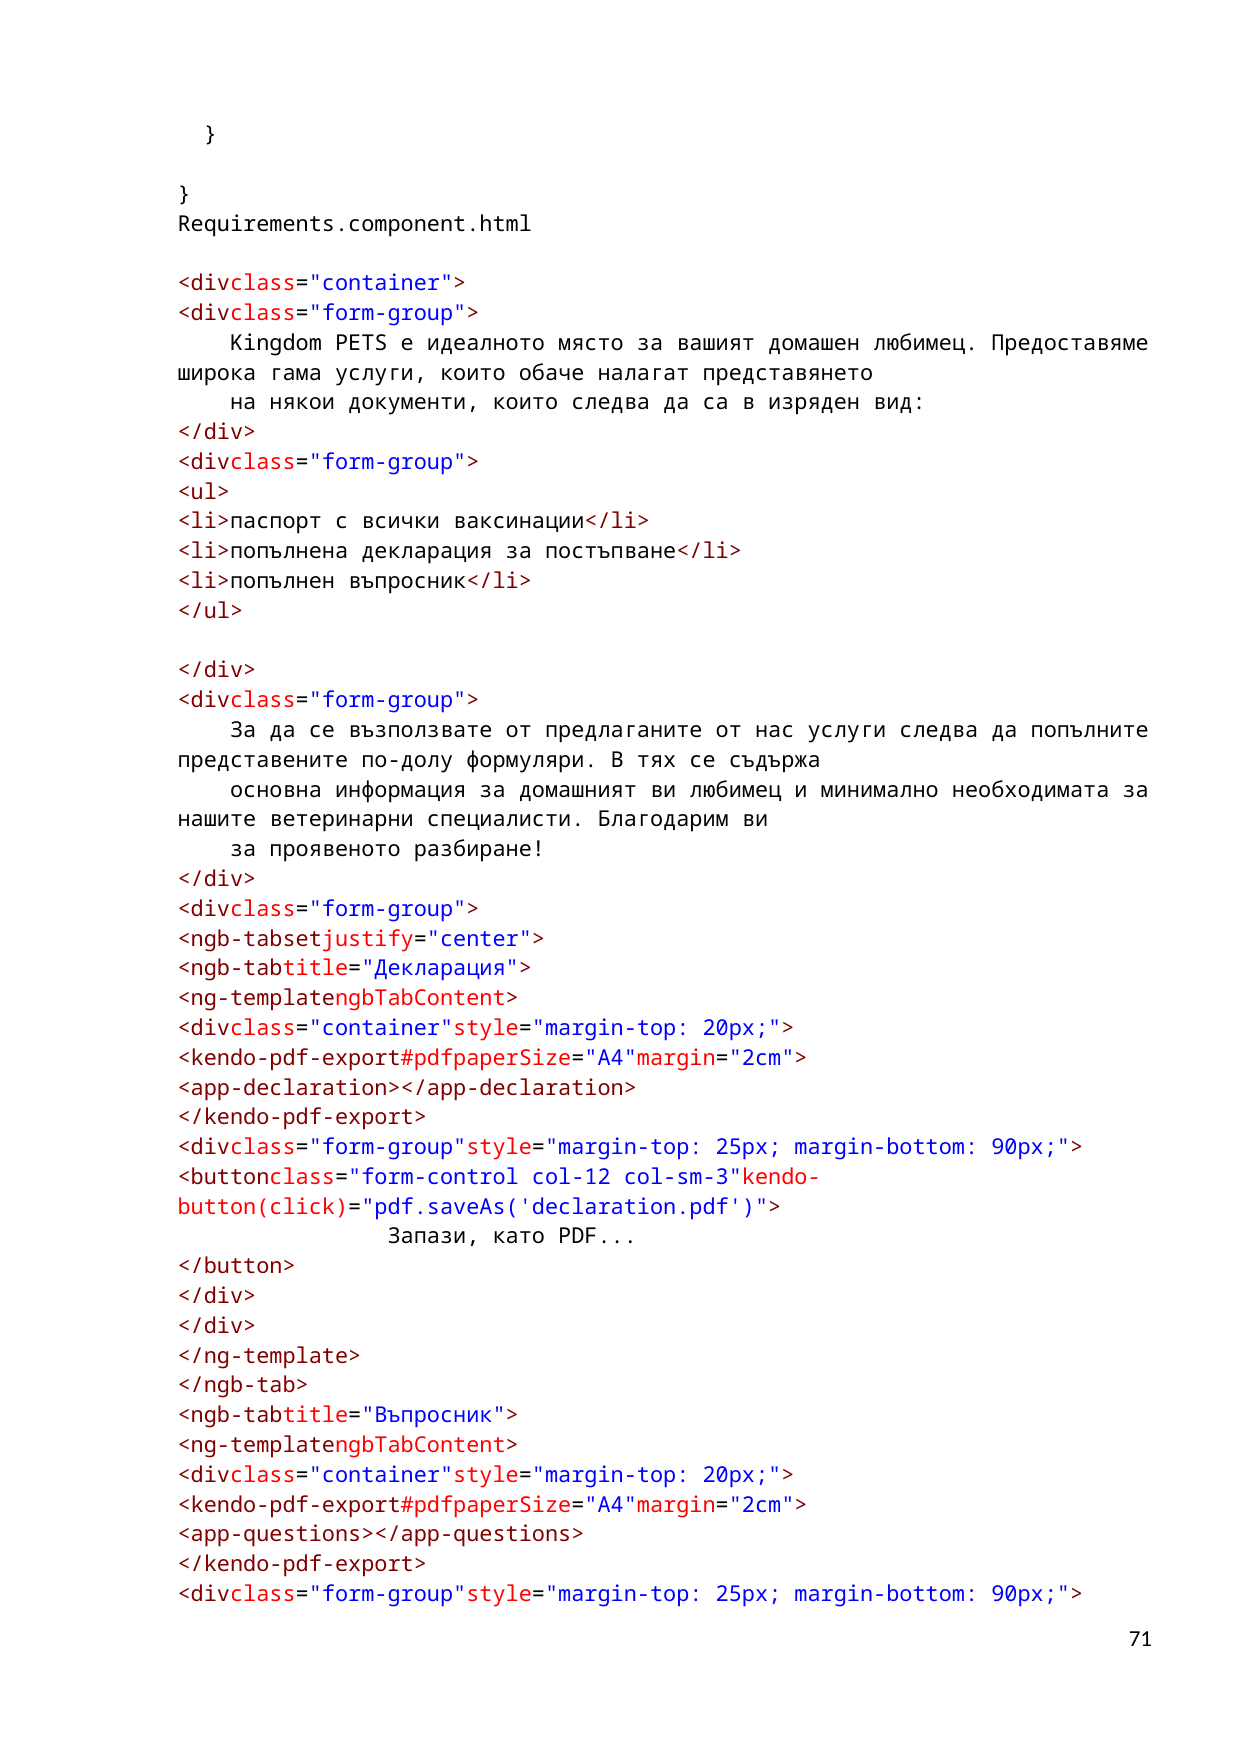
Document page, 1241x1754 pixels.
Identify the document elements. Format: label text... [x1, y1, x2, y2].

text <divclass="form-group"> [177, 297, 1152, 327]
text <ngb-tabsetjustify="center"> [177, 922, 1152, 952]
text <buttonclass="form-control col-12 col-sm-3"kendo-button(click)="pdf.saveAs('declaration.pdf')"> [177, 1161, 1152, 1220]
text на някои документи, които следва да са в изряден вид: [177, 386, 1152, 416]
text </div> [177, 1280, 1152, 1310]
text </div> [177, 416, 1152, 446]
text </button> [177, 1250, 1152, 1280]
text <divclass="form-group"style="margin-top: 25px; margin-bottom: 90px;"> [177, 1578, 1152, 1608]
text <divclass="container"> [177, 267, 1152, 297]
text за проявеното разбиране! [177, 833, 1152, 863]
text } [177, 178, 1152, 207]
text </div> [177, 1310, 1152, 1339]
text <divclass="form-group"style="margin-top: 25px; margin-bottom: 90px;"> [177, 1131, 1152, 1161]
text <ng-templatengbTabContent> [177, 982, 1152, 1012]
text </ng-template> [177, 1339, 1152, 1369]
text </kendo-pdf-export> [177, 1548, 1152, 1578]
text </ngb-tab> [177, 1369, 1152, 1399]
text <ul> [177, 476, 1152, 505]
text <li>попълнена декларация за постъпване</li> [177, 535, 1152, 565]
text <divclass="form-group"> [177, 684, 1152, 714]
text <divclass="form-group"> [177, 446, 1152, 476]
text <ng-templatengbTabContent> [177, 1429, 1152, 1459]
text основна информация за домашният ви любимец и минимално необходимата за нашите ветеринарни специалисти. Благодарим ви [177, 773, 1152, 833]
text Requirements.component.html [177, 207, 1152, 237]
text <li>попълнен въпросник</li> [177, 565, 1152, 595]
text За да се възползвате от предлаганите от нас услуги следва да попълните представените по-долу формуляри. В тях се съдържа [177, 714, 1152, 773]
text </kendo-pdf-export> [177, 1101, 1152, 1131]
text Запази, като PDF... [177, 1220, 1152, 1250]
text <kendo-pdf-export#pdfpaperSize="A4"margin="2cm"> [177, 1488, 1152, 1518]
text <divclass="form-group"> [177, 893, 1152, 922]
text </div> [177, 654, 1152, 684]
text </ul> [177, 595, 1152, 624]
text Kingdom PETS е идеалното място за вашият домашен любимец. Предоставяме широка гама услуги, които обаче налагат представянето [177, 327, 1152, 386]
text <ngb-tabtitle="Въпросник"> [177, 1399, 1152, 1429]
text <ngb-tabtitle="Декларация"> [177, 952, 1152, 982]
text </div> [177, 863, 1152, 893]
text <app-questions></app-questions> [177, 1518, 1152, 1548]
text <divclass="container"style="margin-top: 20px;"> [177, 1459, 1152, 1488]
text <divclass="container"style="margin-top: 20px;"> [177, 1012, 1152, 1042]
text } [177, 118, 1152, 148]
text <li>паспорт с всички ваксинации</li> [177, 505, 1152, 535]
text <kendo-pdf-export#pdfpaperSize="A4"margin="2cm"> [177, 1042, 1152, 1071]
text <app-declaration></app-declaration> [177, 1071, 1152, 1101]
